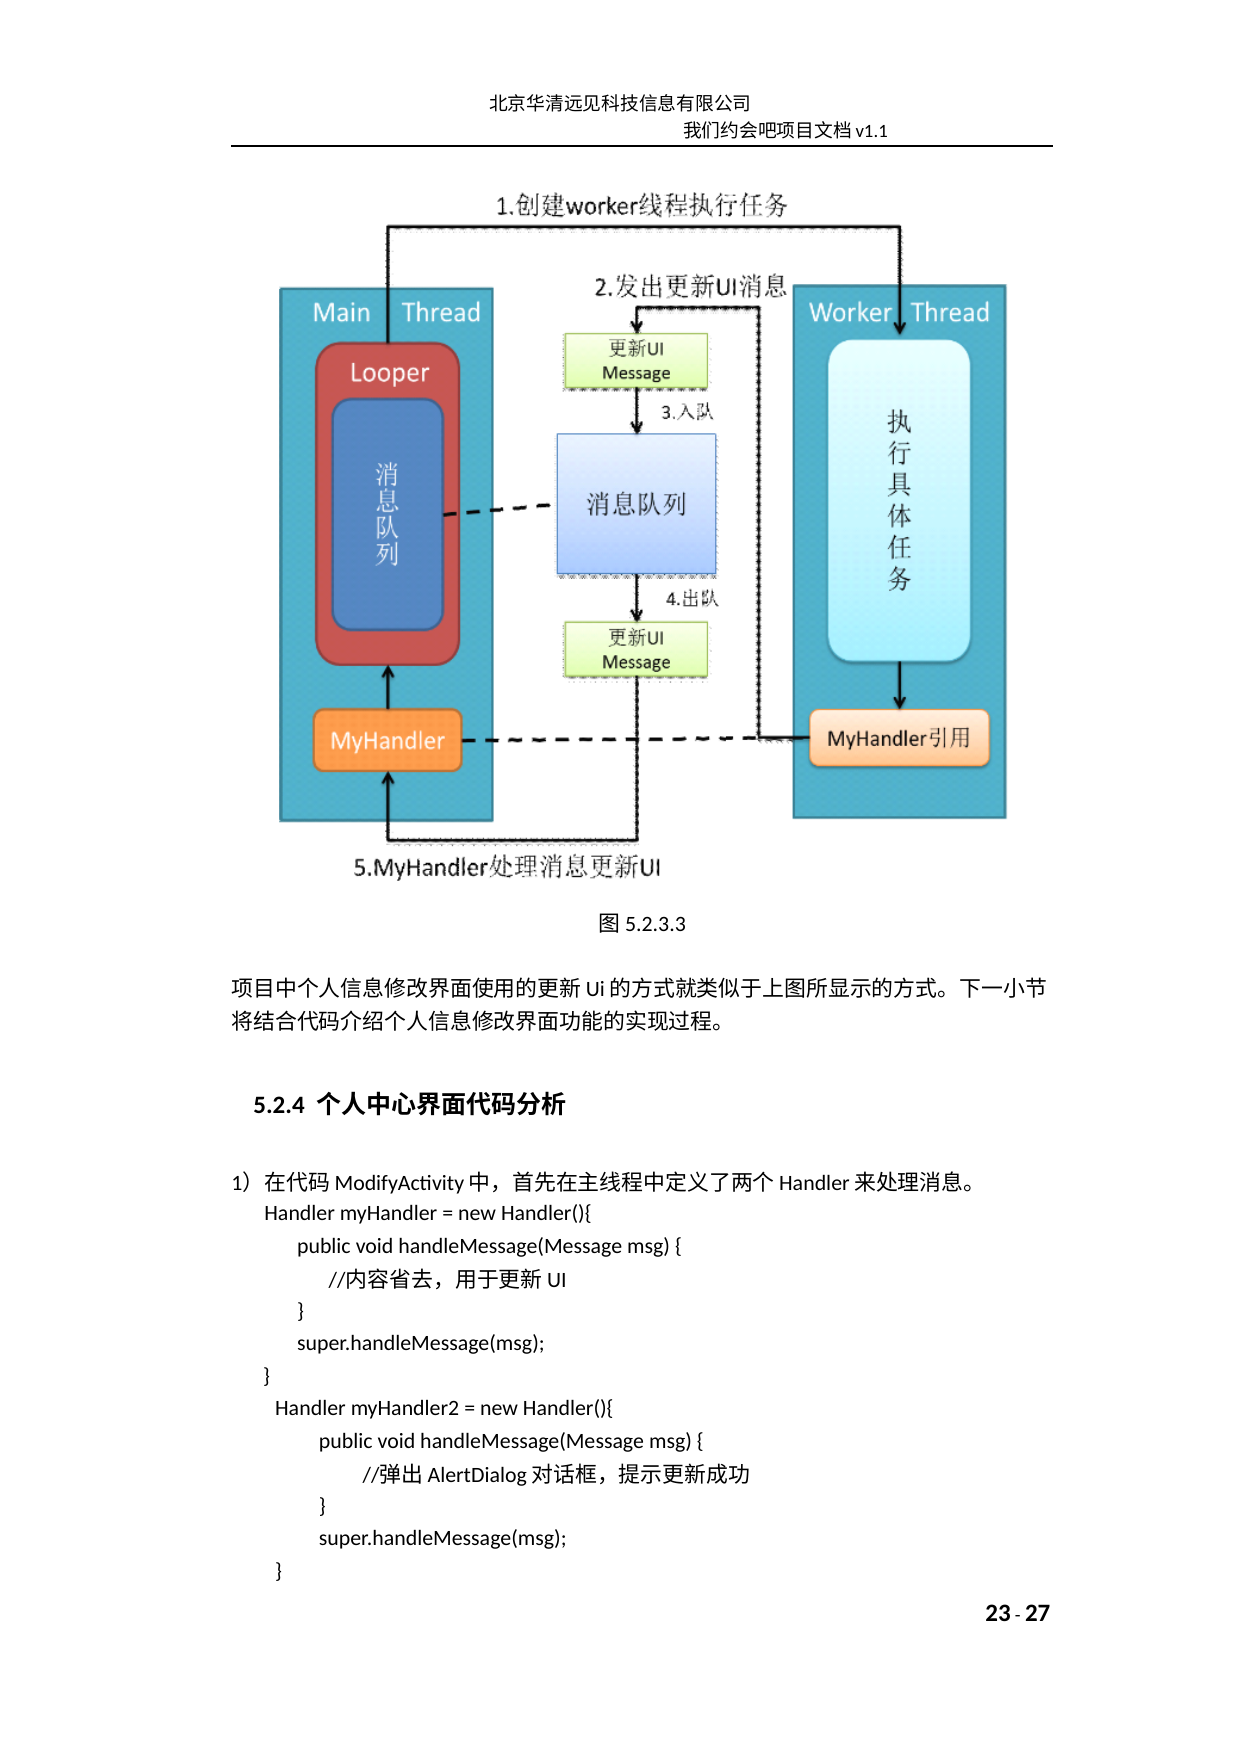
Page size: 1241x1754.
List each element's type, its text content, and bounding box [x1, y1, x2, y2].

text public void handleMessage(Message msg) { [231, 1229, 1053, 1262]
picture [253, 191, 1031, 882]
text //弹出AlertDialog对话框，提示更新成功 [231, 1457, 1053, 1489]
text } [231, 1294, 1053, 1327]
text public void handleMessage(Message msg) { [231, 1424, 1053, 1457]
subtitle 5.2.4 个人中心界面代码分析 [253, 1071, 1053, 1136]
text super.handleMessage(msg); [231, 1327, 1053, 1359]
text super.handleMessage(msg); [231, 1522, 1053, 1554]
text 图5.2.3.3 [231, 906, 1053, 938]
text Handler myHandler = new Handler(){ [231, 1197, 1053, 1229]
text Handler myHandler2 = new Handler(){ [231, 1392, 1053, 1424]
text } [231, 1554, 1053, 1587]
text 项目中个人信息修改界面使用的更新Ui的方式就类似于上图所显示的方式。下一小节将结合代码介绍个人信息修改界面功能的实现过程。 [231, 971, 1053, 1036]
text } [208, 1359, 1053, 1392]
text 1）在代码ModifyActivity中，首先在主线程中定义了两个Handler来处理消息。 [231, 1164, 1053, 1197]
text } [231, 1489, 1053, 1522]
text //内容省去，用于更新UI [231, 1262, 1053, 1294]
